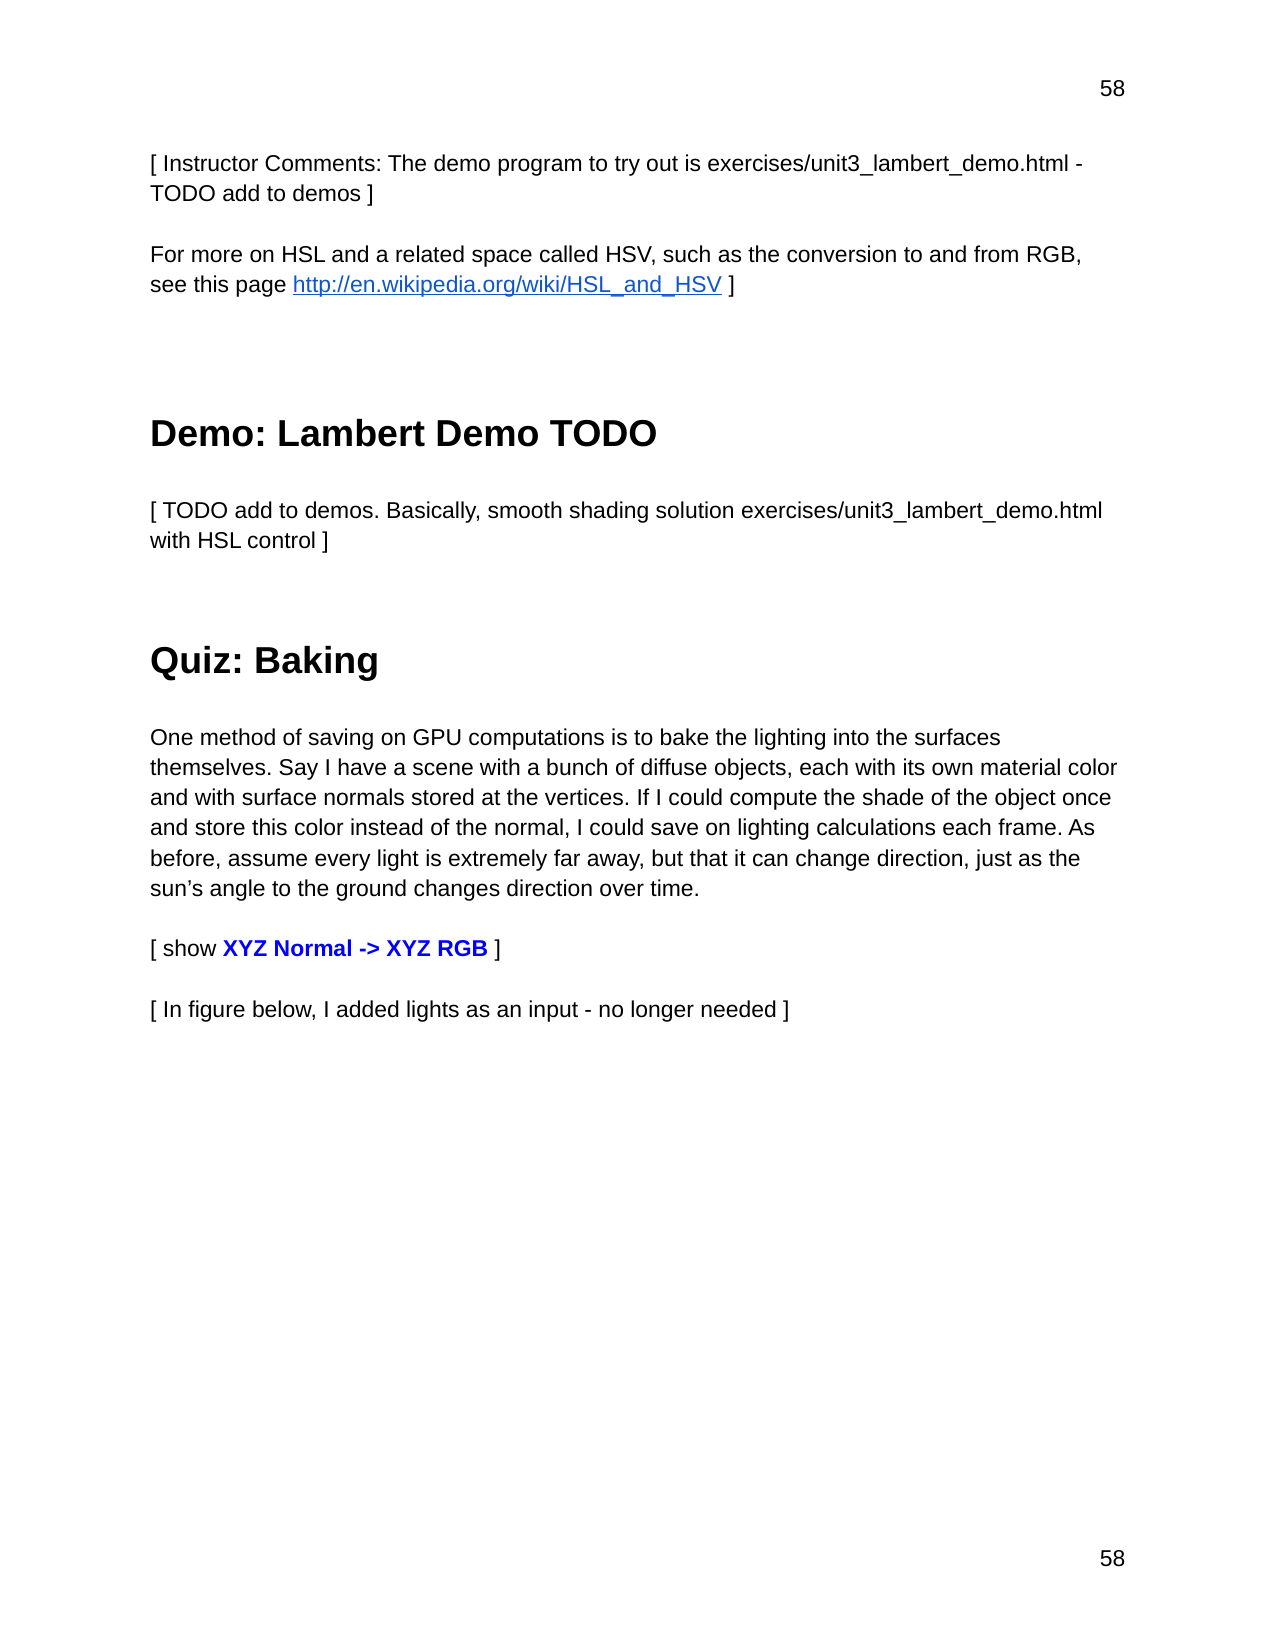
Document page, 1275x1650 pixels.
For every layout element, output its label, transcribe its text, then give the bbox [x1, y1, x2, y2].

text [ TODO add to demos. Basically, smooth shading solution exercises/unit3_lambert_demo.html with HSL control ] [150, 497, 1125, 554]
subtitle Demo: Lambert Demo TODO [150, 411, 1125, 454]
text [ In figure below, I added lights as an input - no longer needed ] [150, 996, 1125, 1022]
text One method of saving on GPU computations is to bake the lighting into the surfaces themselves. Say I have a scene with a bunch of diffuse objects, each with its own material color and with surface normals stored at the vertices. If I could compute the shade of the object once and store this color instead of the normal, I could save on lighting calculations each frame. As before, assume every light is extremely far away, but that it can change direction, just as the sun’s angle to the ground changes direction over time. [150, 724, 1125, 901]
text For more on HSL and a related space called HSV, such as the conversion to and from RGB, see this page http://en.wikipedia.org/wiki/HSL_and_HSV ] [150, 241, 1125, 297]
subtitle Quiz: Baking [150, 638, 1125, 681]
text [ Instructor Comments: The demo program to try out is exercises/unit3_lambert_demo.html - TODO add to demos ] [150, 150, 1125, 207]
text [ show XYZ Normal -> XYZ RGB ] [150, 935, 1125, 962]
